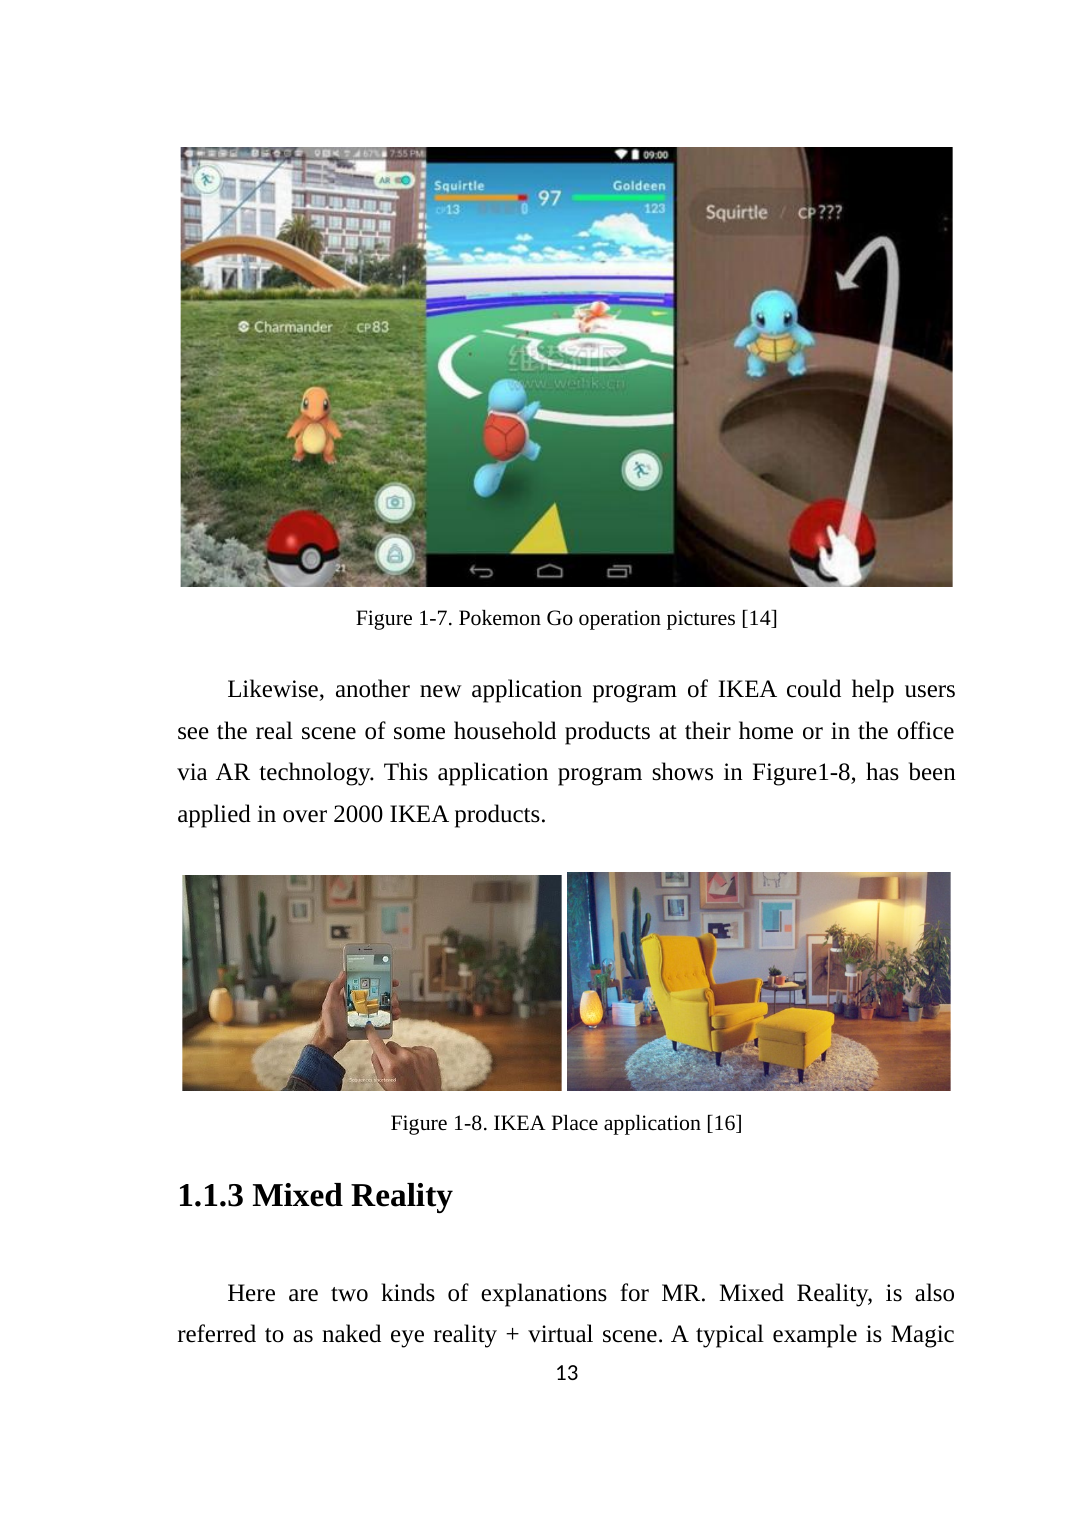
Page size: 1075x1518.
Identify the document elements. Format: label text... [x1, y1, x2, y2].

picture [182, 875, 562, 1091]
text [177, 1268, 956, 1351]
picture [180, 147, 953, 587]
text Figure 1-8. IKEA Place application [16] [177, 1110, 956, 1135]
text Likewise, another new application program of IKEA could help users see the real scene of some household products at their home or in the office via AR technology. This application program shows in Figure1-8, has been applied in over 2000 IKEA products. [177, 664, 956, 831]
text 1.1.3 Mixed Reality [177, 1175, 956, 1213]
text Figure 1-7. Pokemon Go operation pictures [14] [177, 605, 956, 631]
picture [567, 872, 951, 1091]
